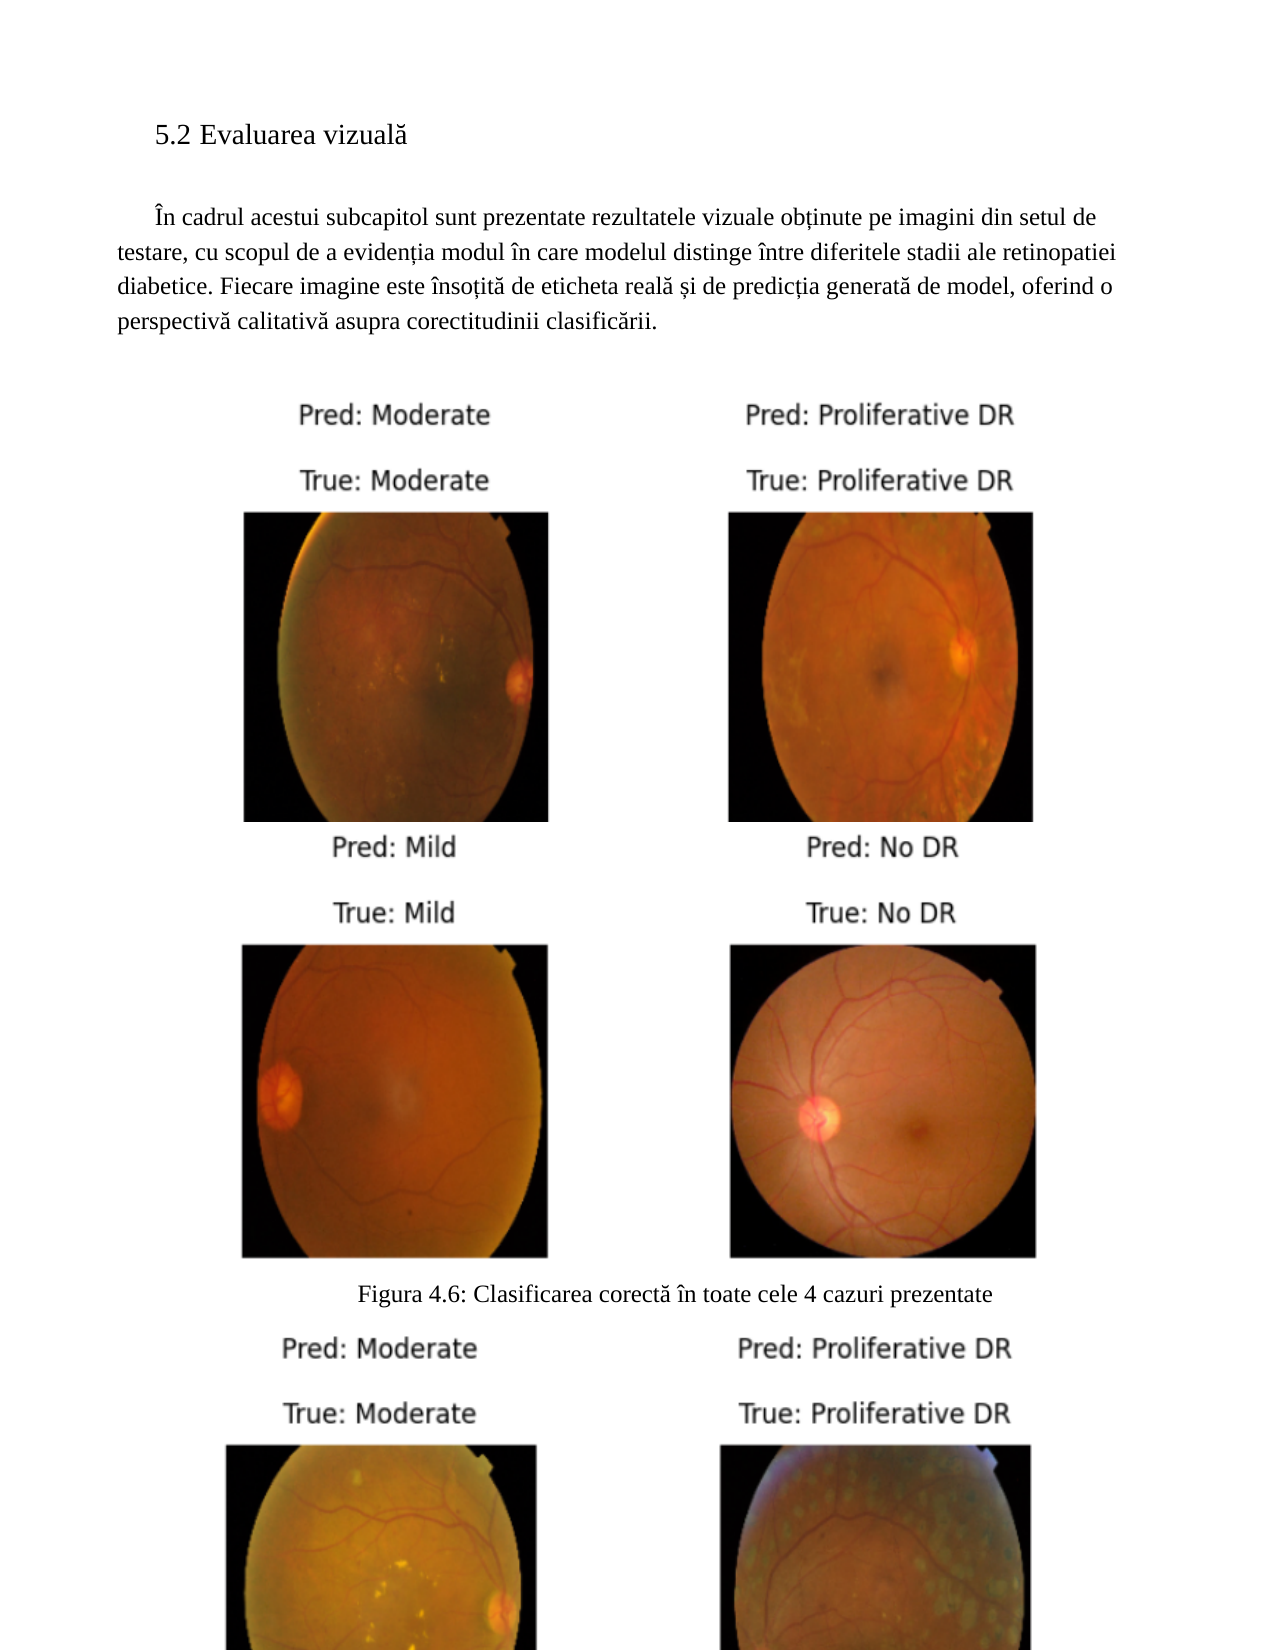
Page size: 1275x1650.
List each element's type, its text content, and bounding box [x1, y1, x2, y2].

text În cadrul acestui subcapitol sunt prezentate rezultatele vizuale obținute pe imagini din setul de testare, cu scopul de a evidenția modul în care modelul distinge între diferitele stadii ale retinopatiei diabetice. Fiecare imagine este însoțită de eticheta reală și de predicția generată de model, oferind o perspectivă calitativă asupra corectitudinii clasificării. [117, 202, 1158, 335]
subtitle Evaluarea vizuală [154, 117, 1158, 151]
picture [157, 371, 1117, 822]
picture [157, 826, 1117, 1279]
picture [175, 1314, 1135, 1650]
